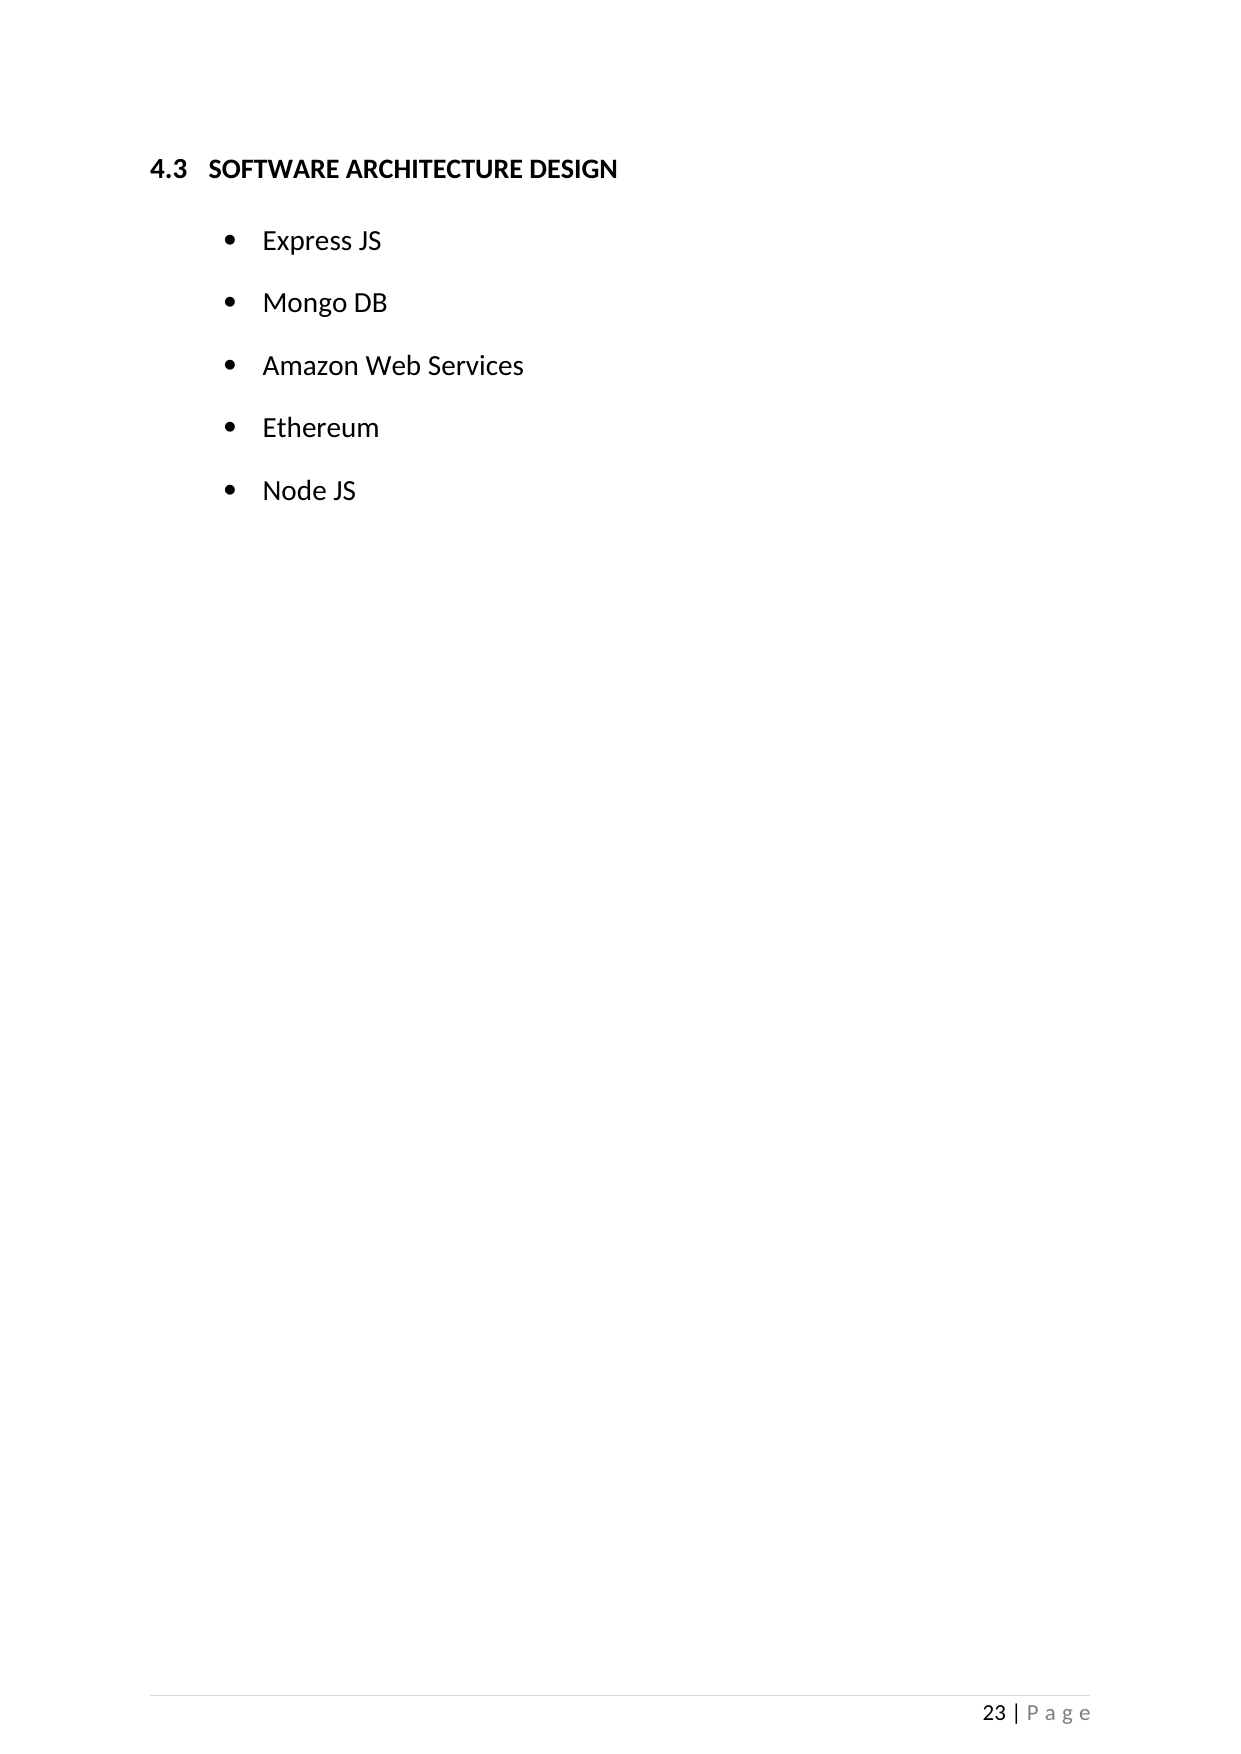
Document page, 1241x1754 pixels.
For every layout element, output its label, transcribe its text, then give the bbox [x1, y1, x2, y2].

list Amazon Web Services [225, 354, 1090, 381]
text 4.3 SOFTWARE ARCHITECTURE DESIGN [150, 150, 1090, 186]
list Node JS [225, 479, 1090, 506]
list Mongo DB [225, 291, 1090, 318]
list Ethereum [225, 416, 1090, 443]
list Express JS [225, 228, 1090, 256]
